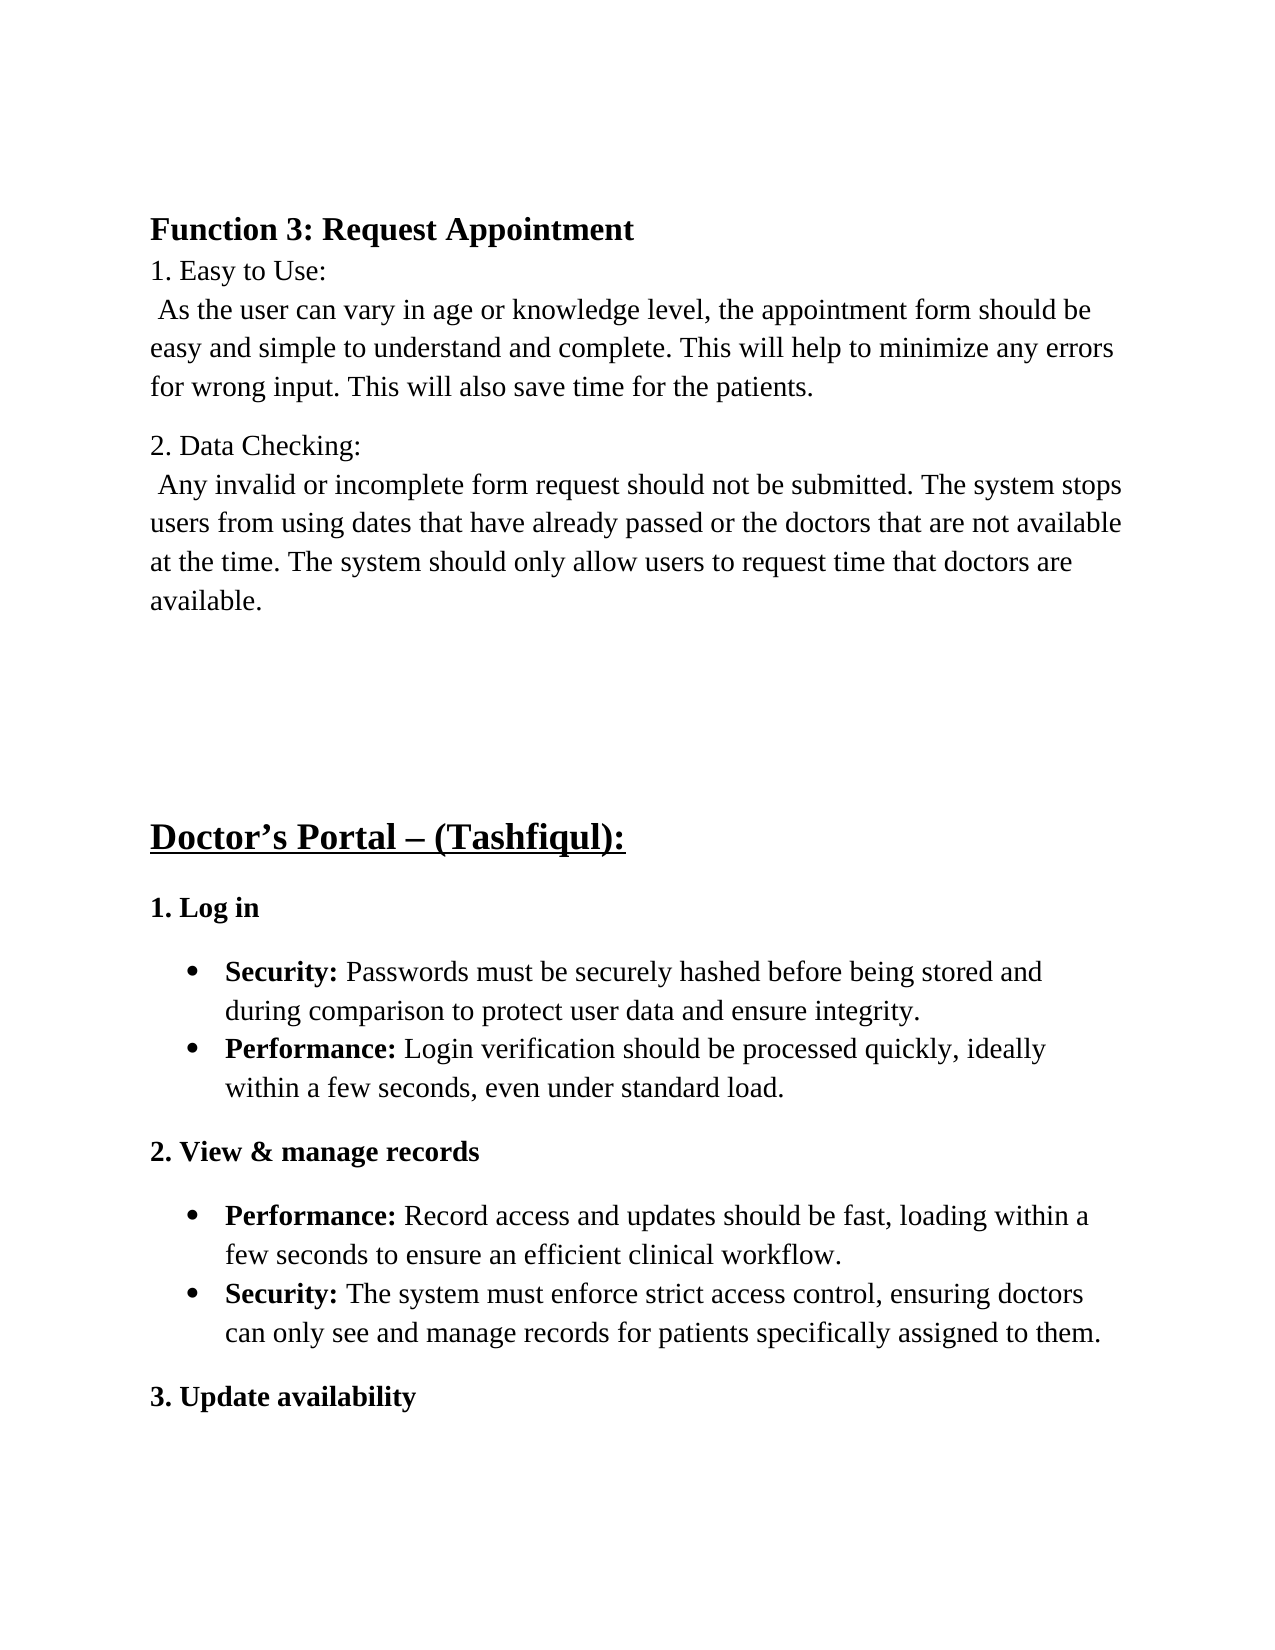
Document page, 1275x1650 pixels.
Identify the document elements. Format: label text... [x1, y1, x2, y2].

text 1. Log in [150, 890, 1125, 923]
text Doctor’s Portal – (Tashfiqul): [150, 815, 1125, 858]
subtitle Function 3: Request Appointment [150, 209, 1125, 248]
text 2. Data Checking: Any invalid or incomplete form request should not be submitted. The system stops users from using dates that have already passed or the doctors that are not available at the time. The system should only allow users to request time that doctors are available. [150, 428, 1125, 616]
list Performance: Record access and updates should be fast, loading within a few seconds to ensure an efficient clinical workflow. [187, 1198, 1125, 1271]
list Security: Passwords must be securely hashed before being stored and during comparison to protect user data and ensure integrity. [187, 954, 1125, 1026]
list Security: The system must enforce strict access control, ensuring doctors can only see and manage records for patients specifically assigned to them. [187, 1276, 1125, 1348]
text 2. View & manage records [150, 1134, 1125, 1168]
text 1. Easy to Use: As the user can vary in age or knowledge level, the appointment form should be easy and simple to understand and complete. This will help to minimize any errors for wrong input. This will also save time for the patients. [150, 253, 1125, 403]
list Performance: Login verification should be processed quickly, ideally within a few seconds, even under standard load. [187, 1031, 1125, 1104]
text 3. Update availability [150, 1379, 1125, 1412]
